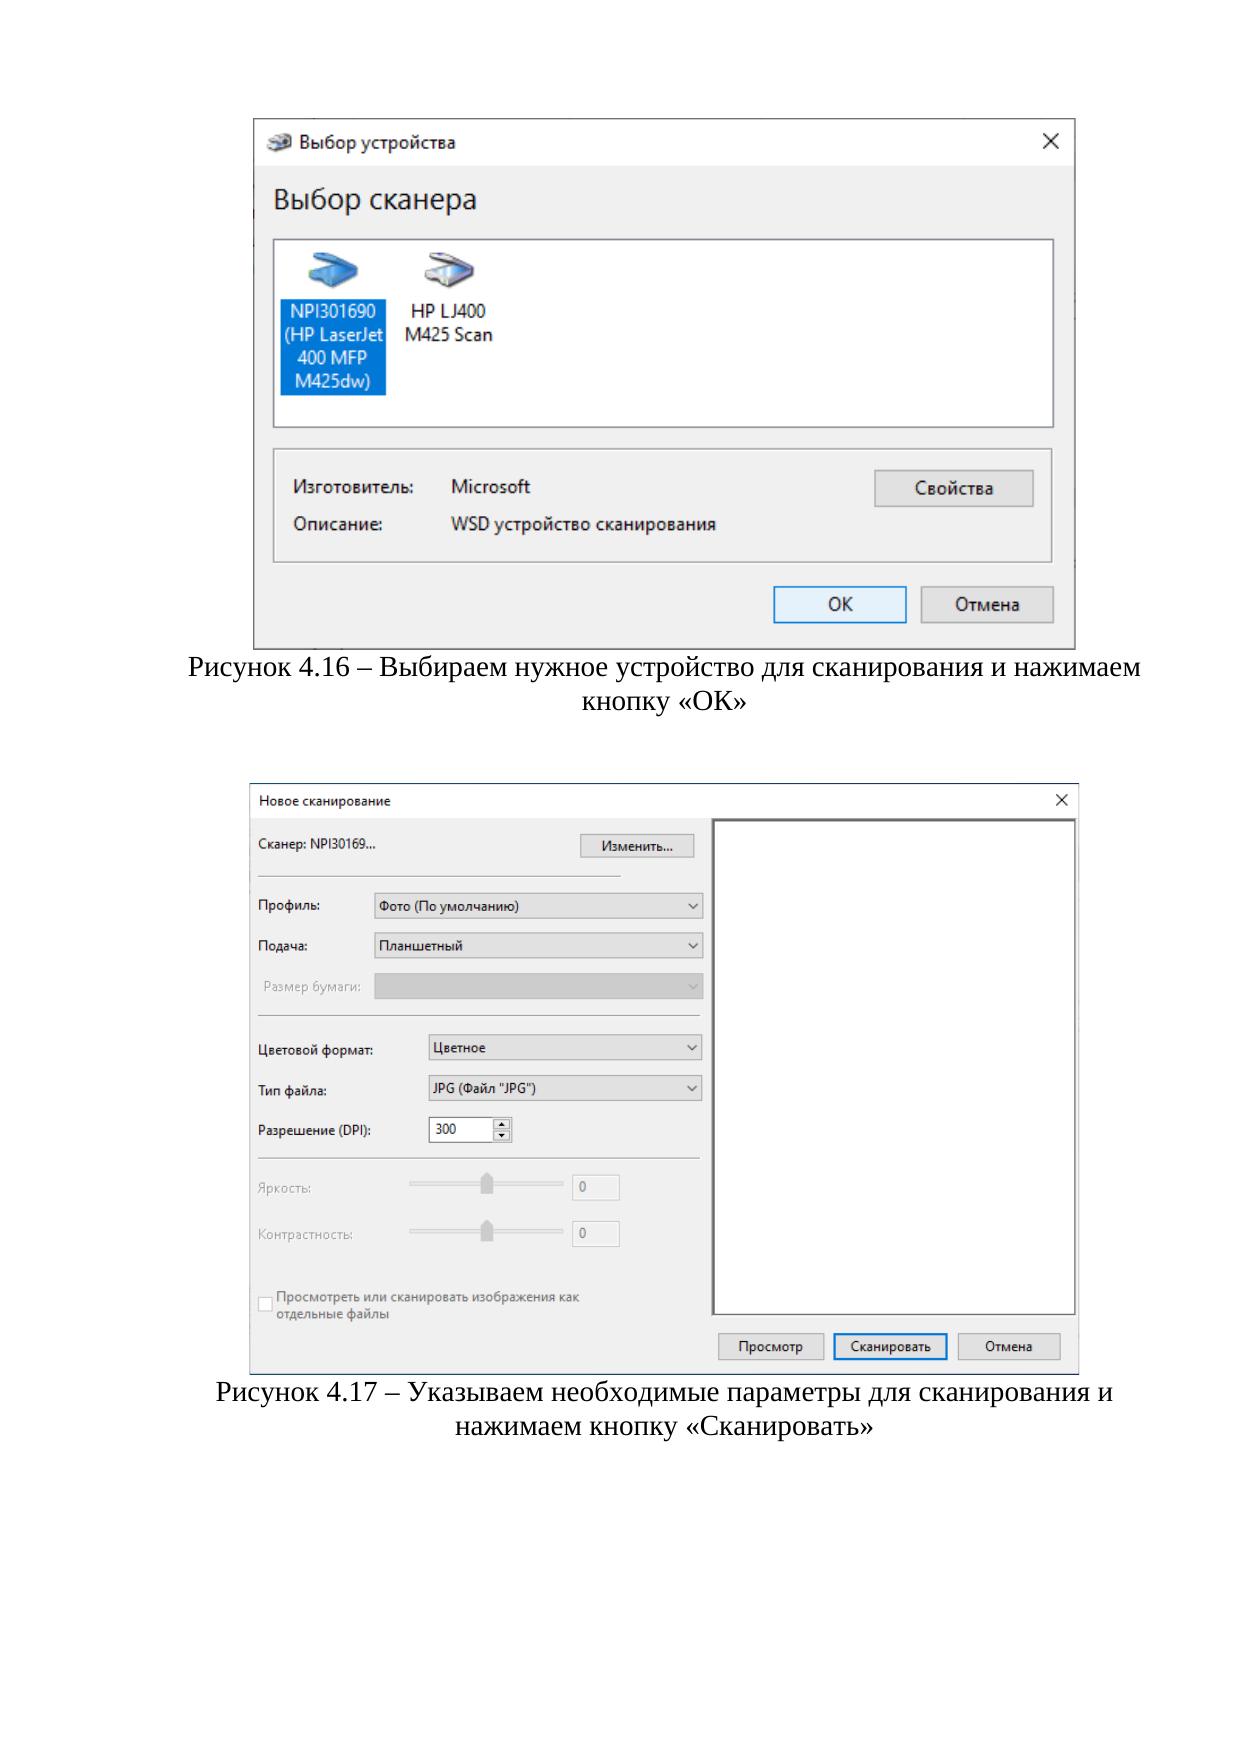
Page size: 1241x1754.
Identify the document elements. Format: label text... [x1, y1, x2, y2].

picture [249, 783, 1080, 1375]
picture [253, 118, 1076, 650]
